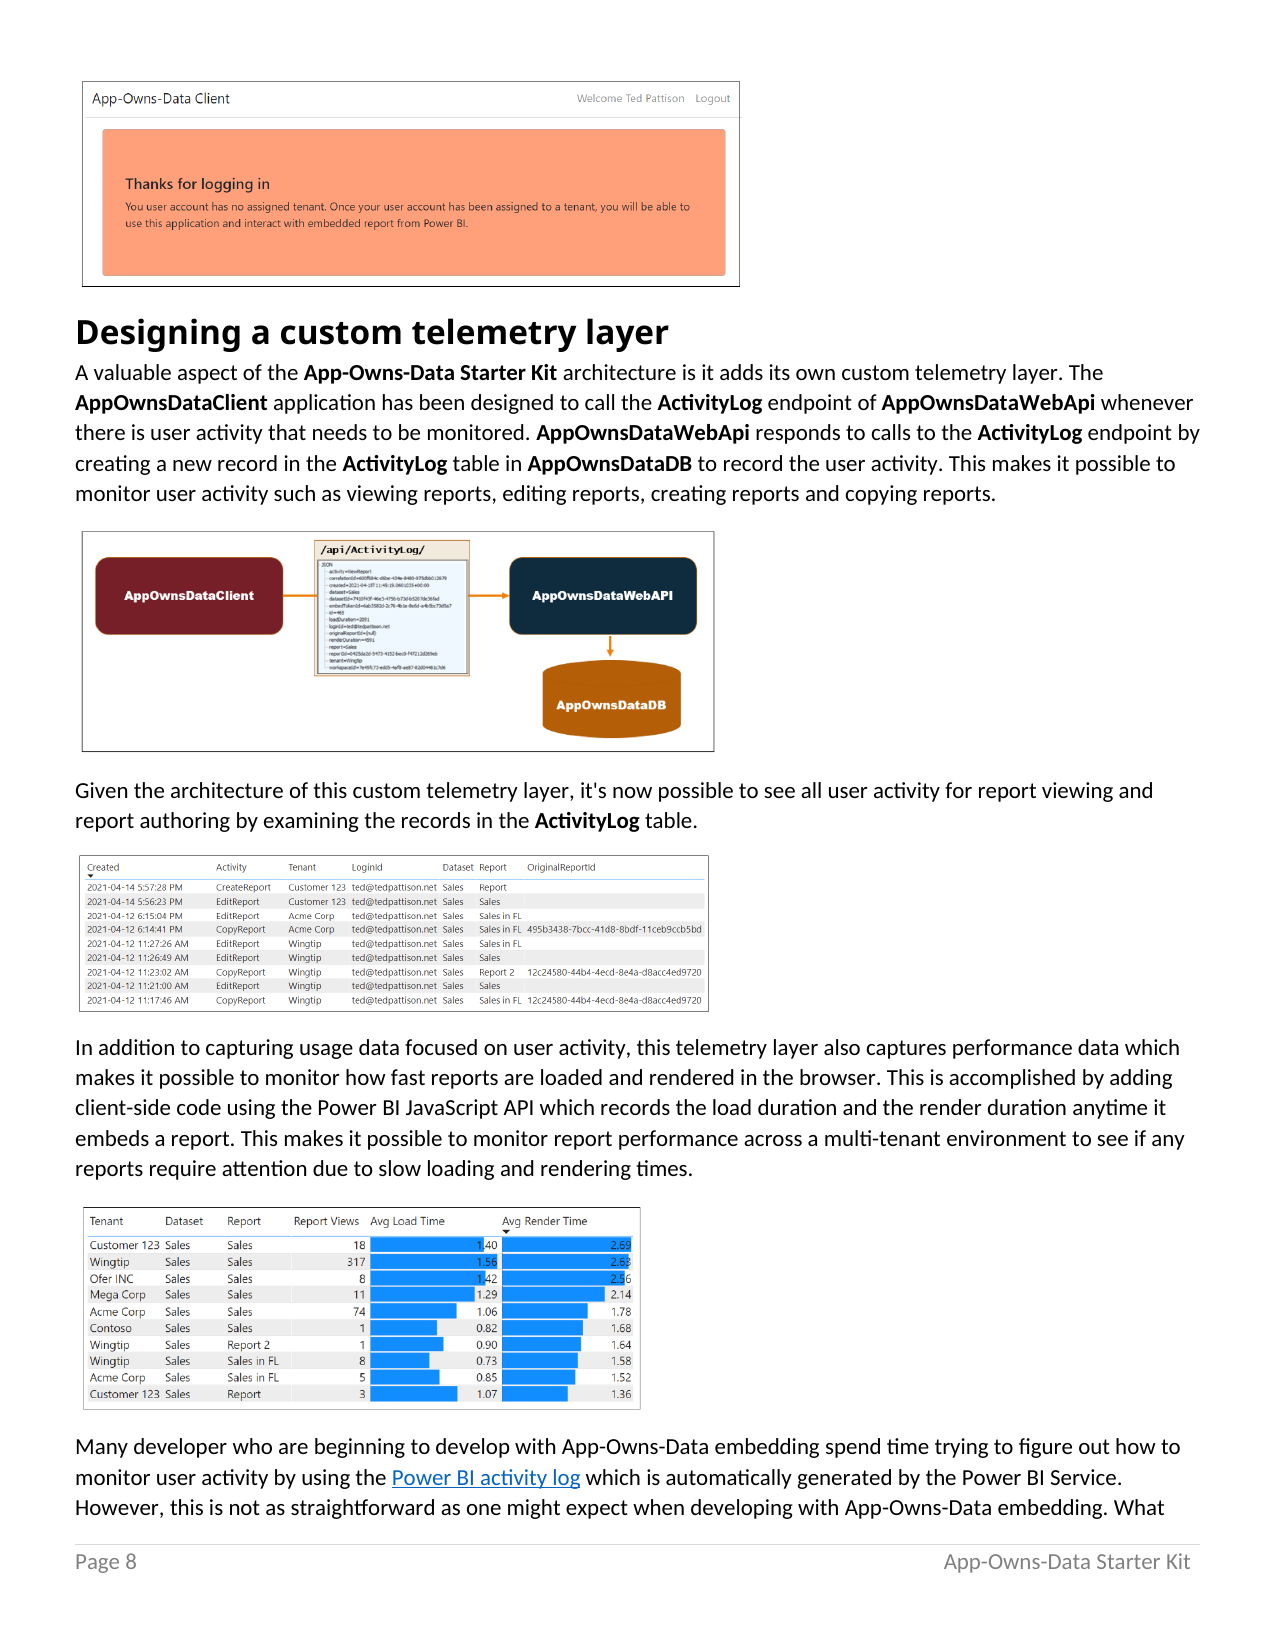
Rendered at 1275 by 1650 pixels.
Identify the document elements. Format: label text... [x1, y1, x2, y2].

text Given the architecture of this custom telemetry layer, it's now possible to see all user activity for report viewing and report authoring by examining the records in the ActivityLog table. [75, 776, 1200, 834]
subtitle Designing a custom telemetry layer [75, 309, 1200, 354]
picture [75, 525, 721, 757]
picture [75, 853, 714, 1015]
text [75, 1432, 1200, 1521]
picture [75, 75, 744, 291]
text In addition to capturing usage data focused on user activity, this telemetry layer also captures performance data which makes it possible to monitor how fast reports are loaded and rendered in the browser. This is accomplished by adding client-side code using the Power BI JavaScript API which records the load duration and the render duration anytime it embeds a report. This makes it possible to monitor report performance across a multi-tenant environment to see if any reports require attention due to slow loading and rendering times. [75, 1033, 1200, 1182]
picture [75, 1200, 645, 1414]
text A valuable aspect of the App-Owns-Data Starter Kit architecture is it adds its own custom telemetry layer. The AppOwnsDataClient application has been designed to call the ActivityLog endpoint of AppOwnsDataWebApi whenever there is user activity that needs to be monitored. AppOwnsDataWebApi responds to calls to the ActivityLog endpoint by creating a new record in the ActivityLog table in AppOwnsDataDB to record the user activity. This makes it possible to monitor user activity such as viewing reports, editing reports, creating reports and copying reports. [75, 358, 1200, 507]
